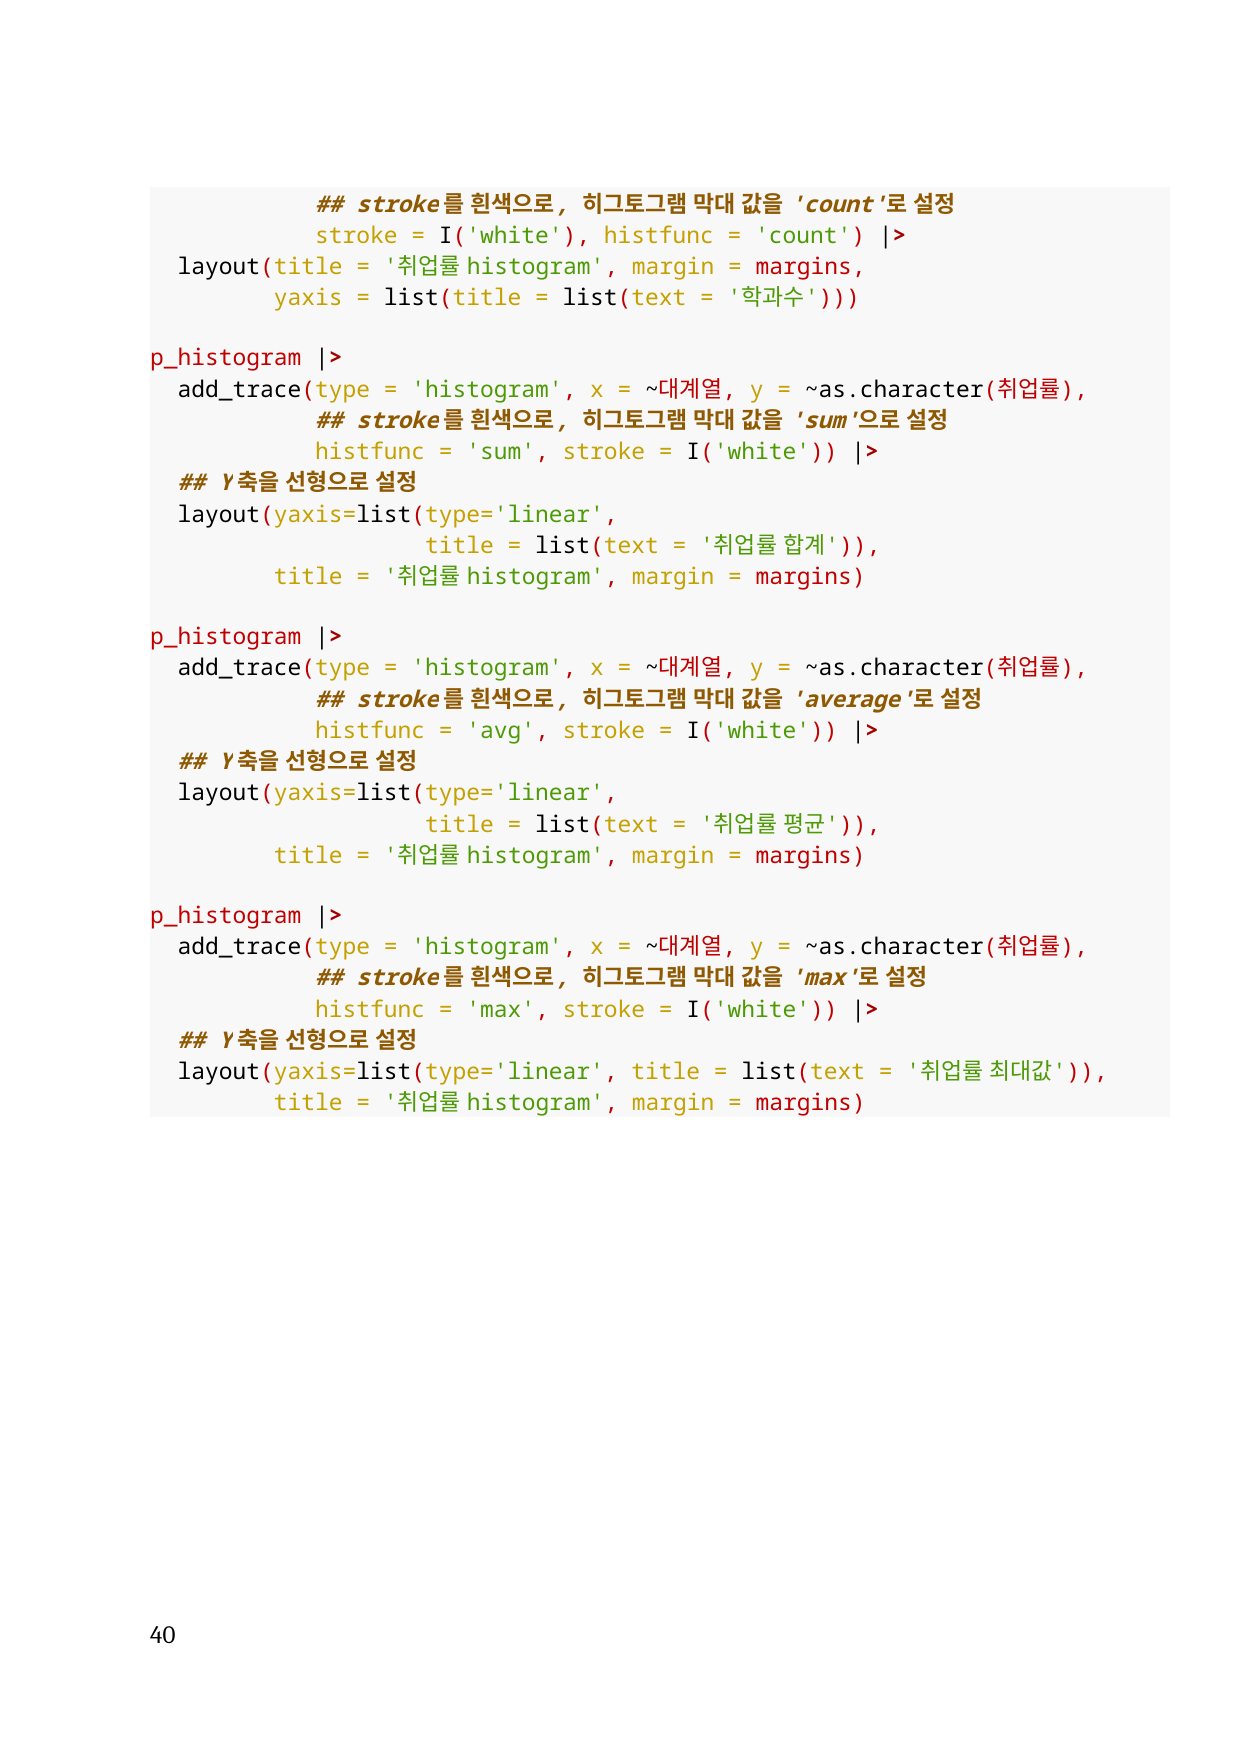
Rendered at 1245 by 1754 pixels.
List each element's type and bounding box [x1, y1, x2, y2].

text [150, 187, 1170, 1117]
